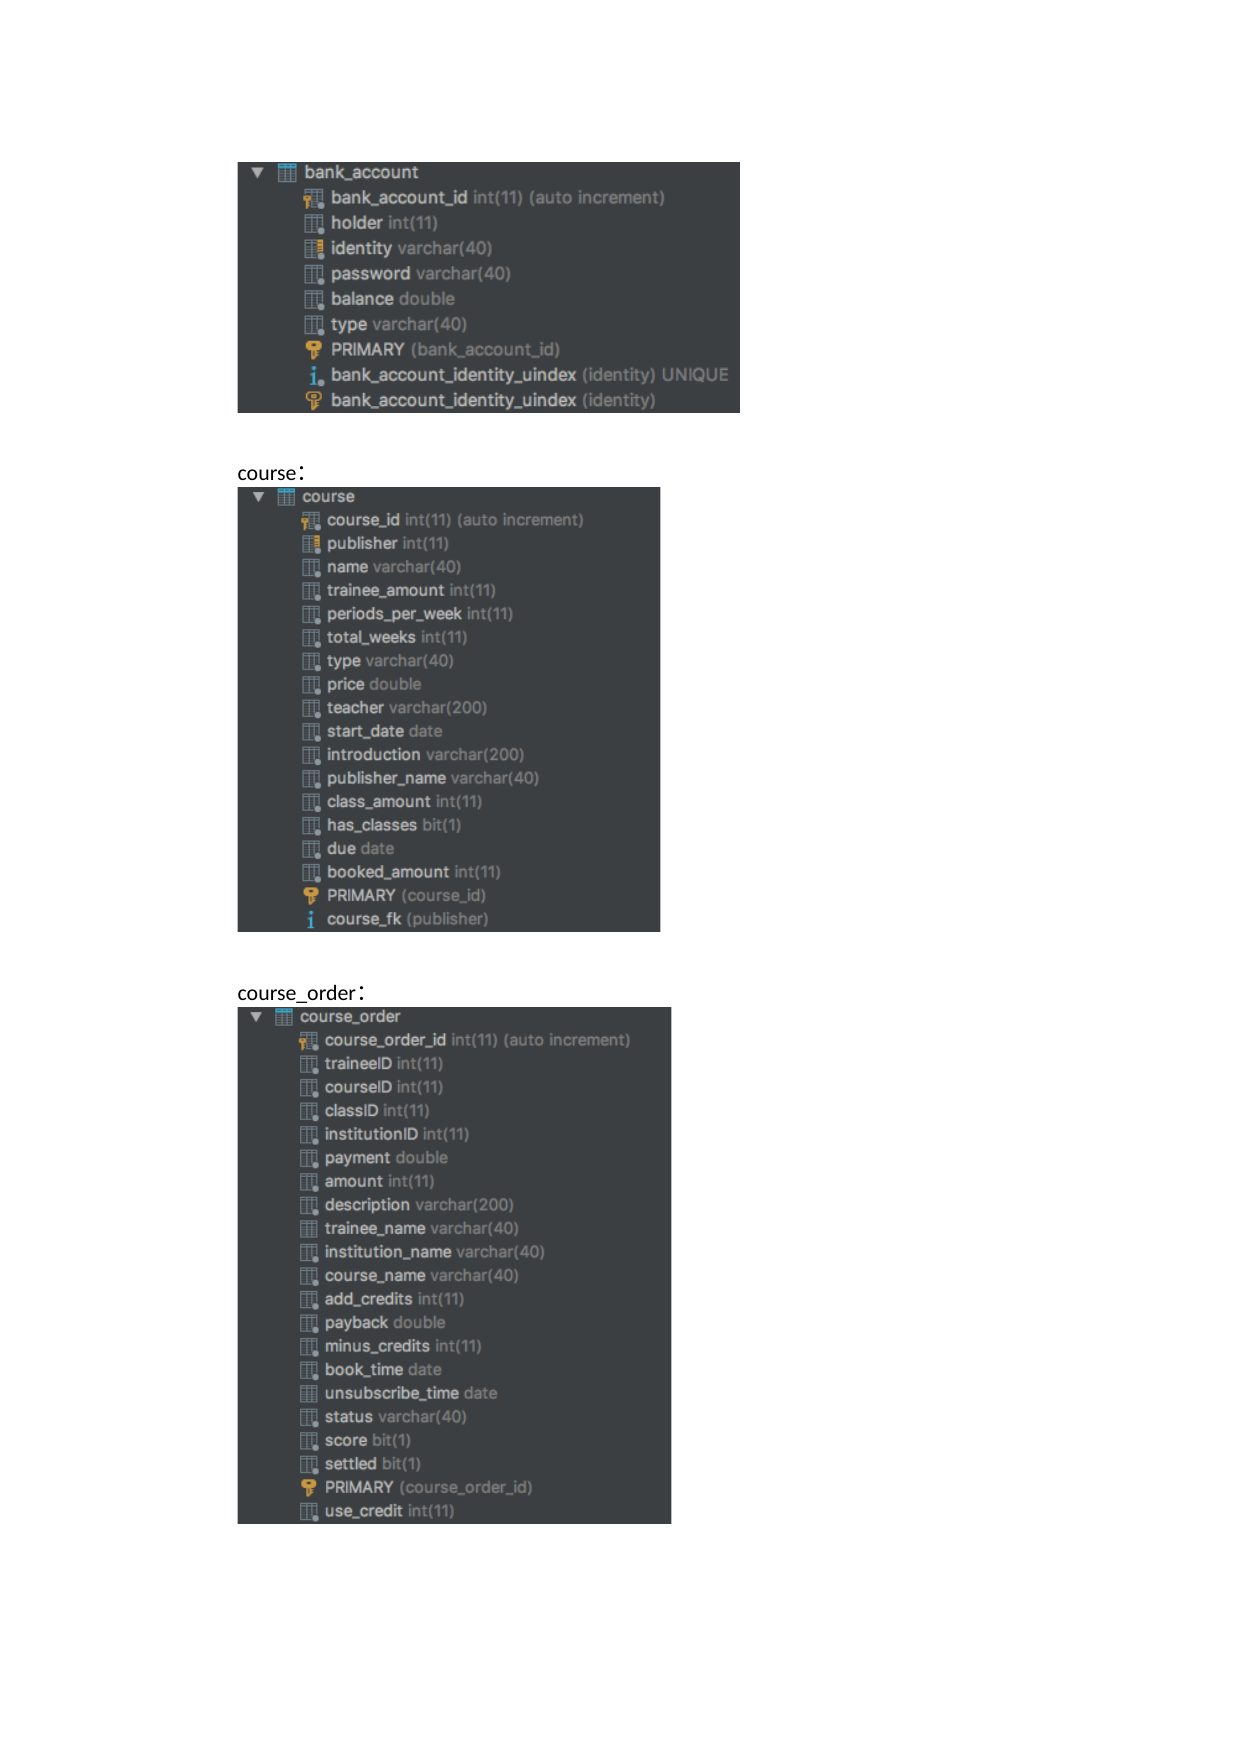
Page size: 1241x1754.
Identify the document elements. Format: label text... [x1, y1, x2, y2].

picture [237, 162, 740, 413]
picture [237, 487, 661, 932]
text course_order： [237, 974, 1053, 1007]
text course： [237, 454, 1053, 487]
picture [237, 1007, 672, 1524]
